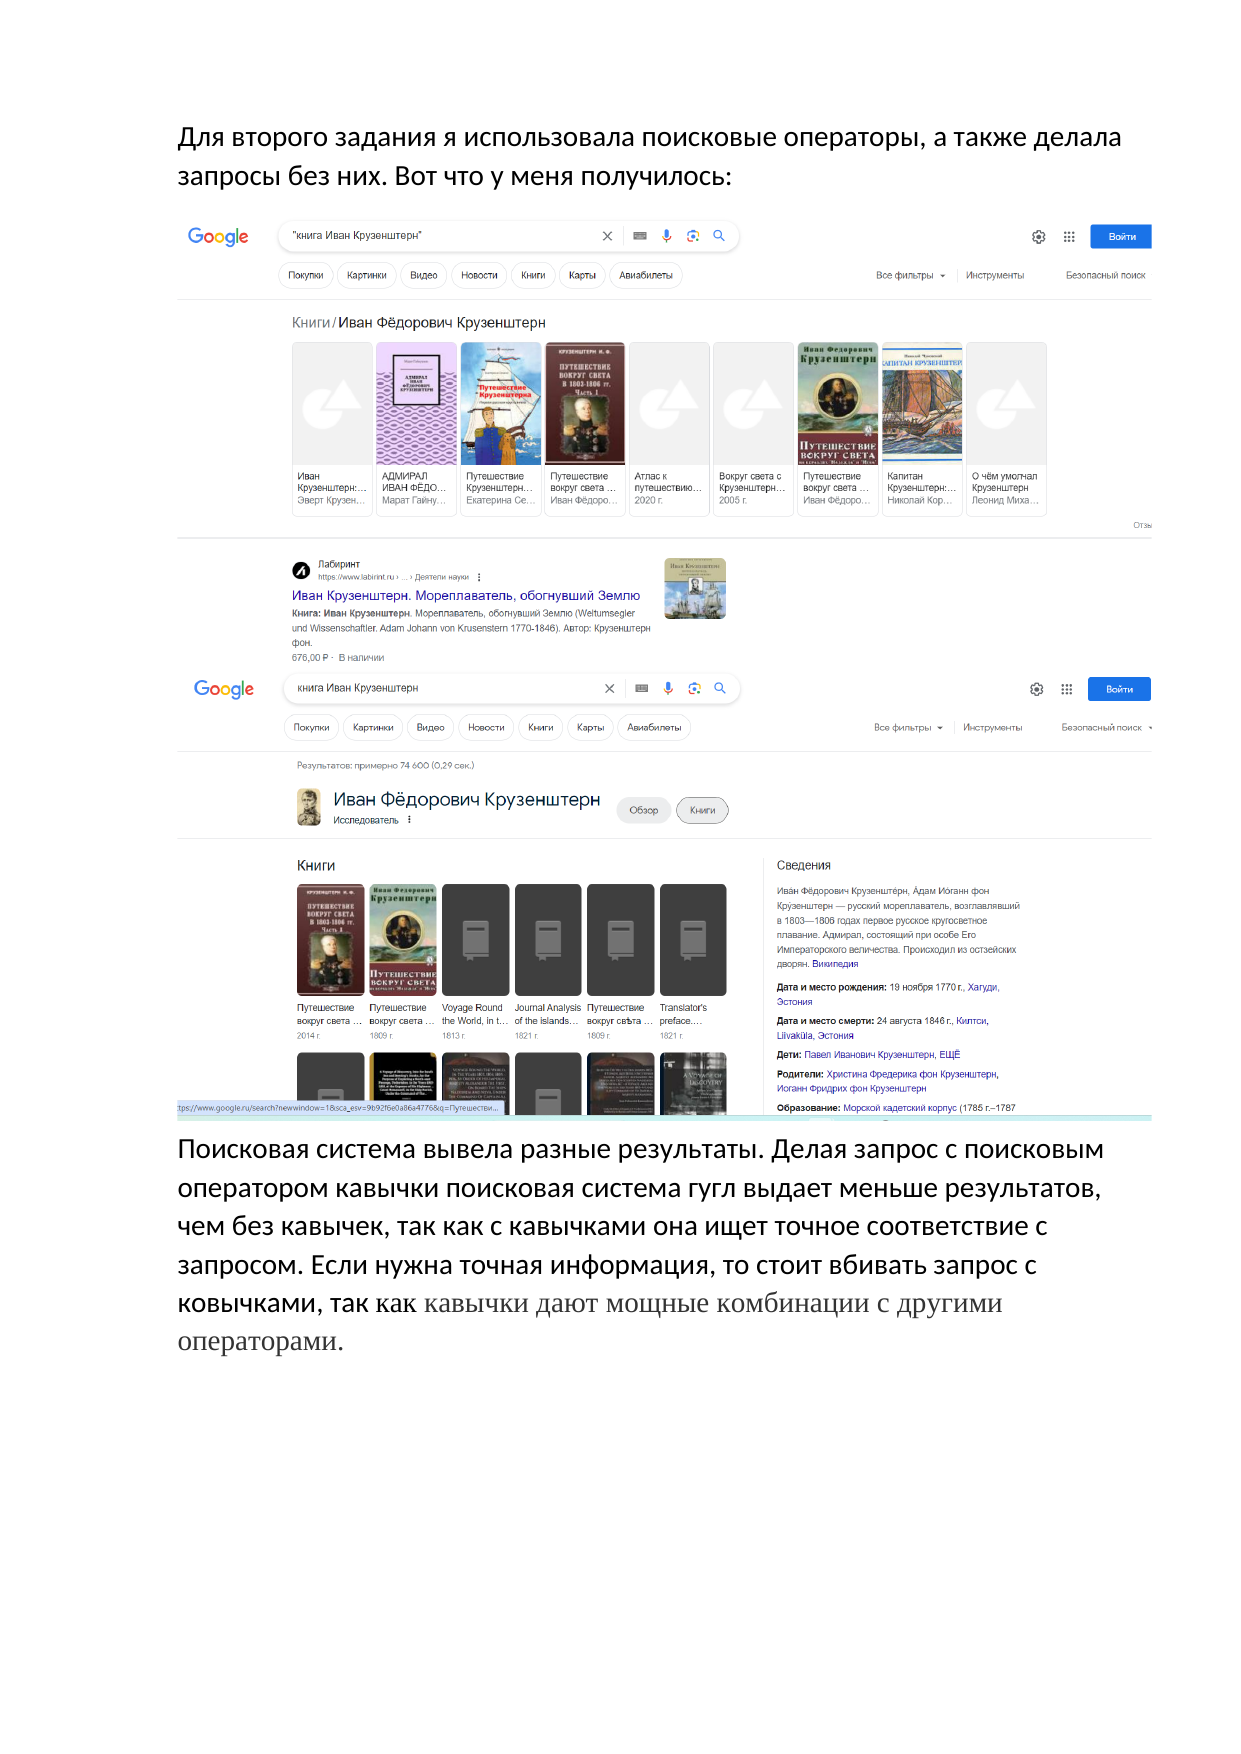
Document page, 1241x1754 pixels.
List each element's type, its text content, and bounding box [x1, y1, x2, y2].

picture [177, 668, 1152, 1121]
text Для второго задания я использовала поисковые операторы, а также делала запросы без них. Вот что у меня получилось: [177, 118, 1152, 192]
picture [177, 211, 1152, 667]
text Поисковая система вывела разные результаты. Делая запрос с поисковым оператором кавычки поисковая система гугл выдает меньше результатов, чем без кавычек, так как с кавычками она ищет точное соответствие с запросом. Если нужна точная информация, то стоит вбивать запрос с ковычками, так как кавычки дают мощные комбинации с другими операторами. [177, 1121, 1152, 1356]
